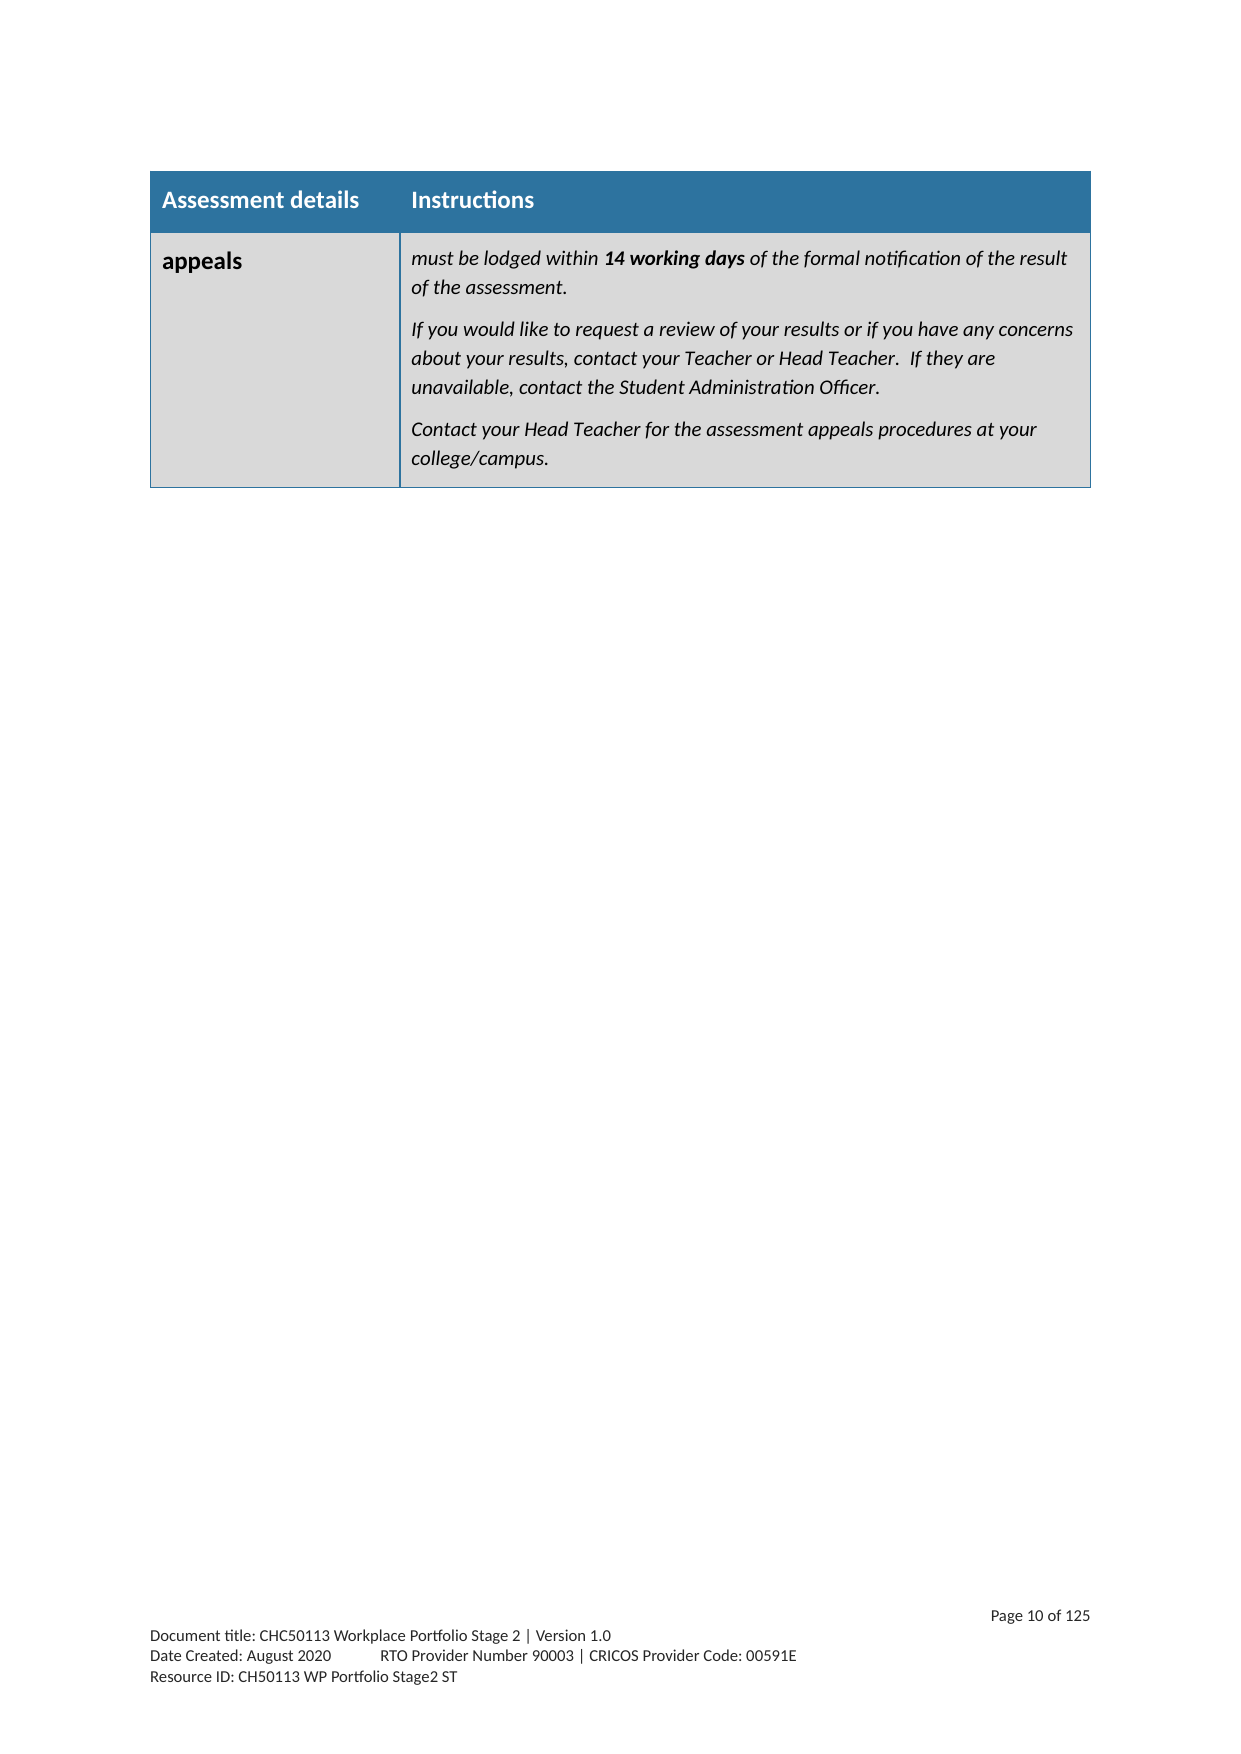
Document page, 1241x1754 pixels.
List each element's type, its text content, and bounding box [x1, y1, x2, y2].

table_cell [401, 233, 1090, 487]
table_header Assessment details [151, 172, 399, 231]
table_cell Assessment feedback, review or appeals [151, 233, 399, 487]
table_header Instructions [401, 172, 1090, 231]
